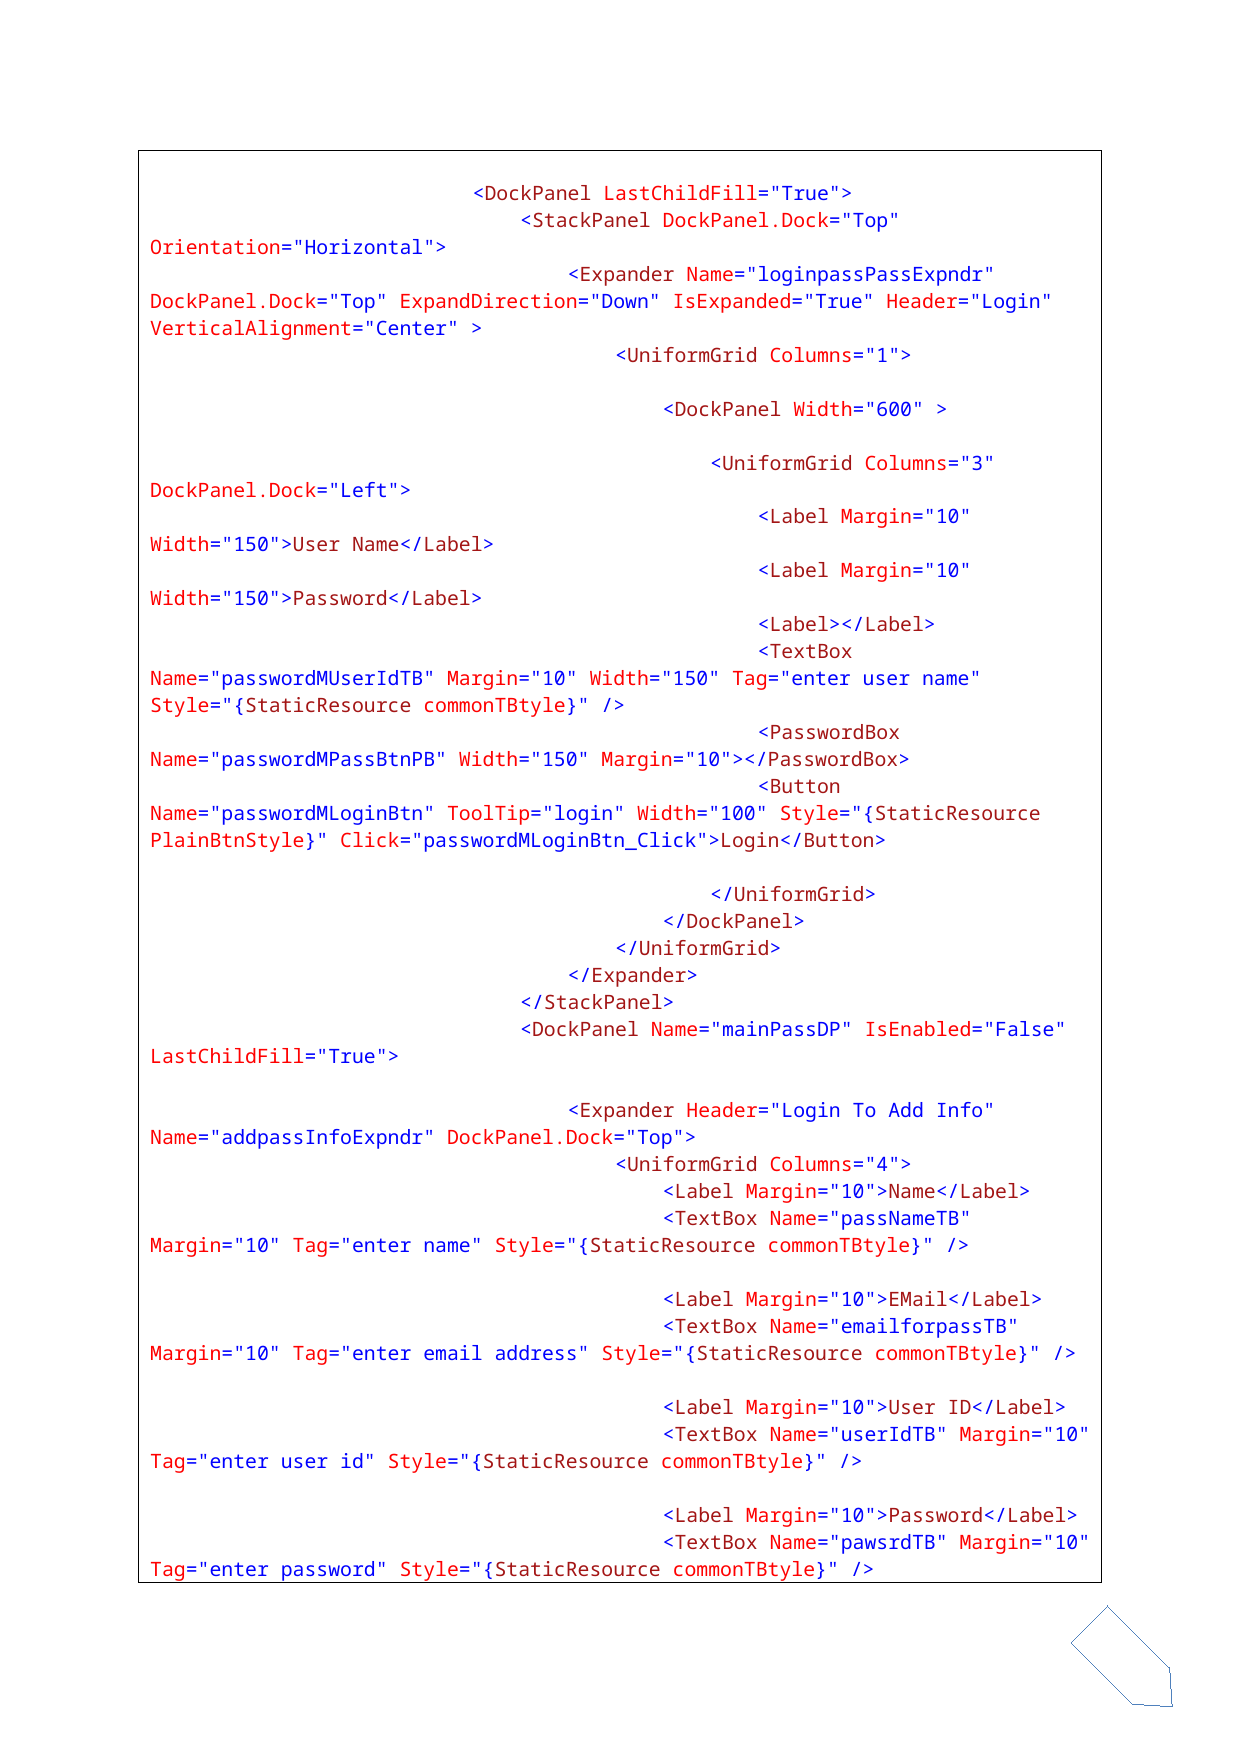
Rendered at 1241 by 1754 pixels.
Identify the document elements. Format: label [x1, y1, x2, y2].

table_cell [139, 151, 1101, 1582]
